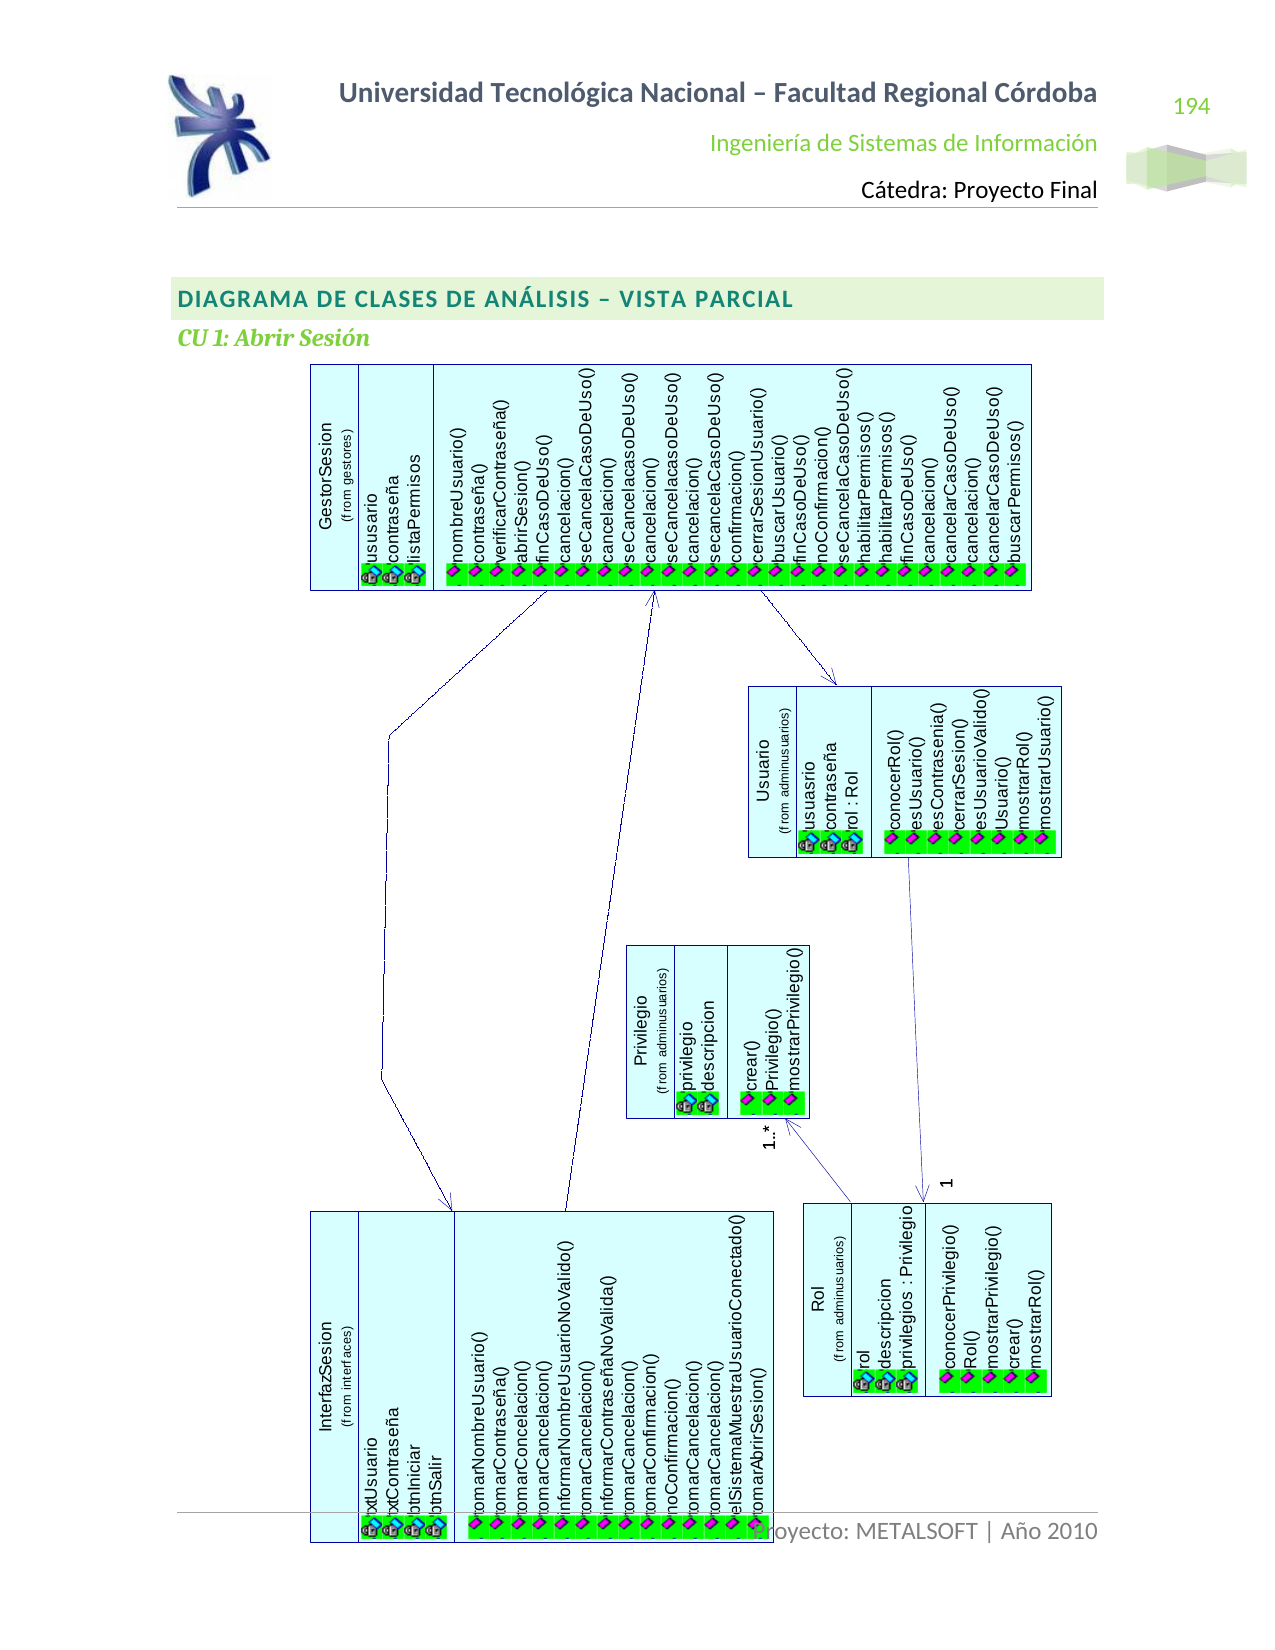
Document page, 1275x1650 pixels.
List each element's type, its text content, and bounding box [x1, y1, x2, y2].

text CU 1: Abrir Sesión [177, 324, 1098, 353]
subtitle Diagrama de Clases de Análisis – Vista parcial [177, 283, 1098, 313]
picture [167, 74, 272, 199]
